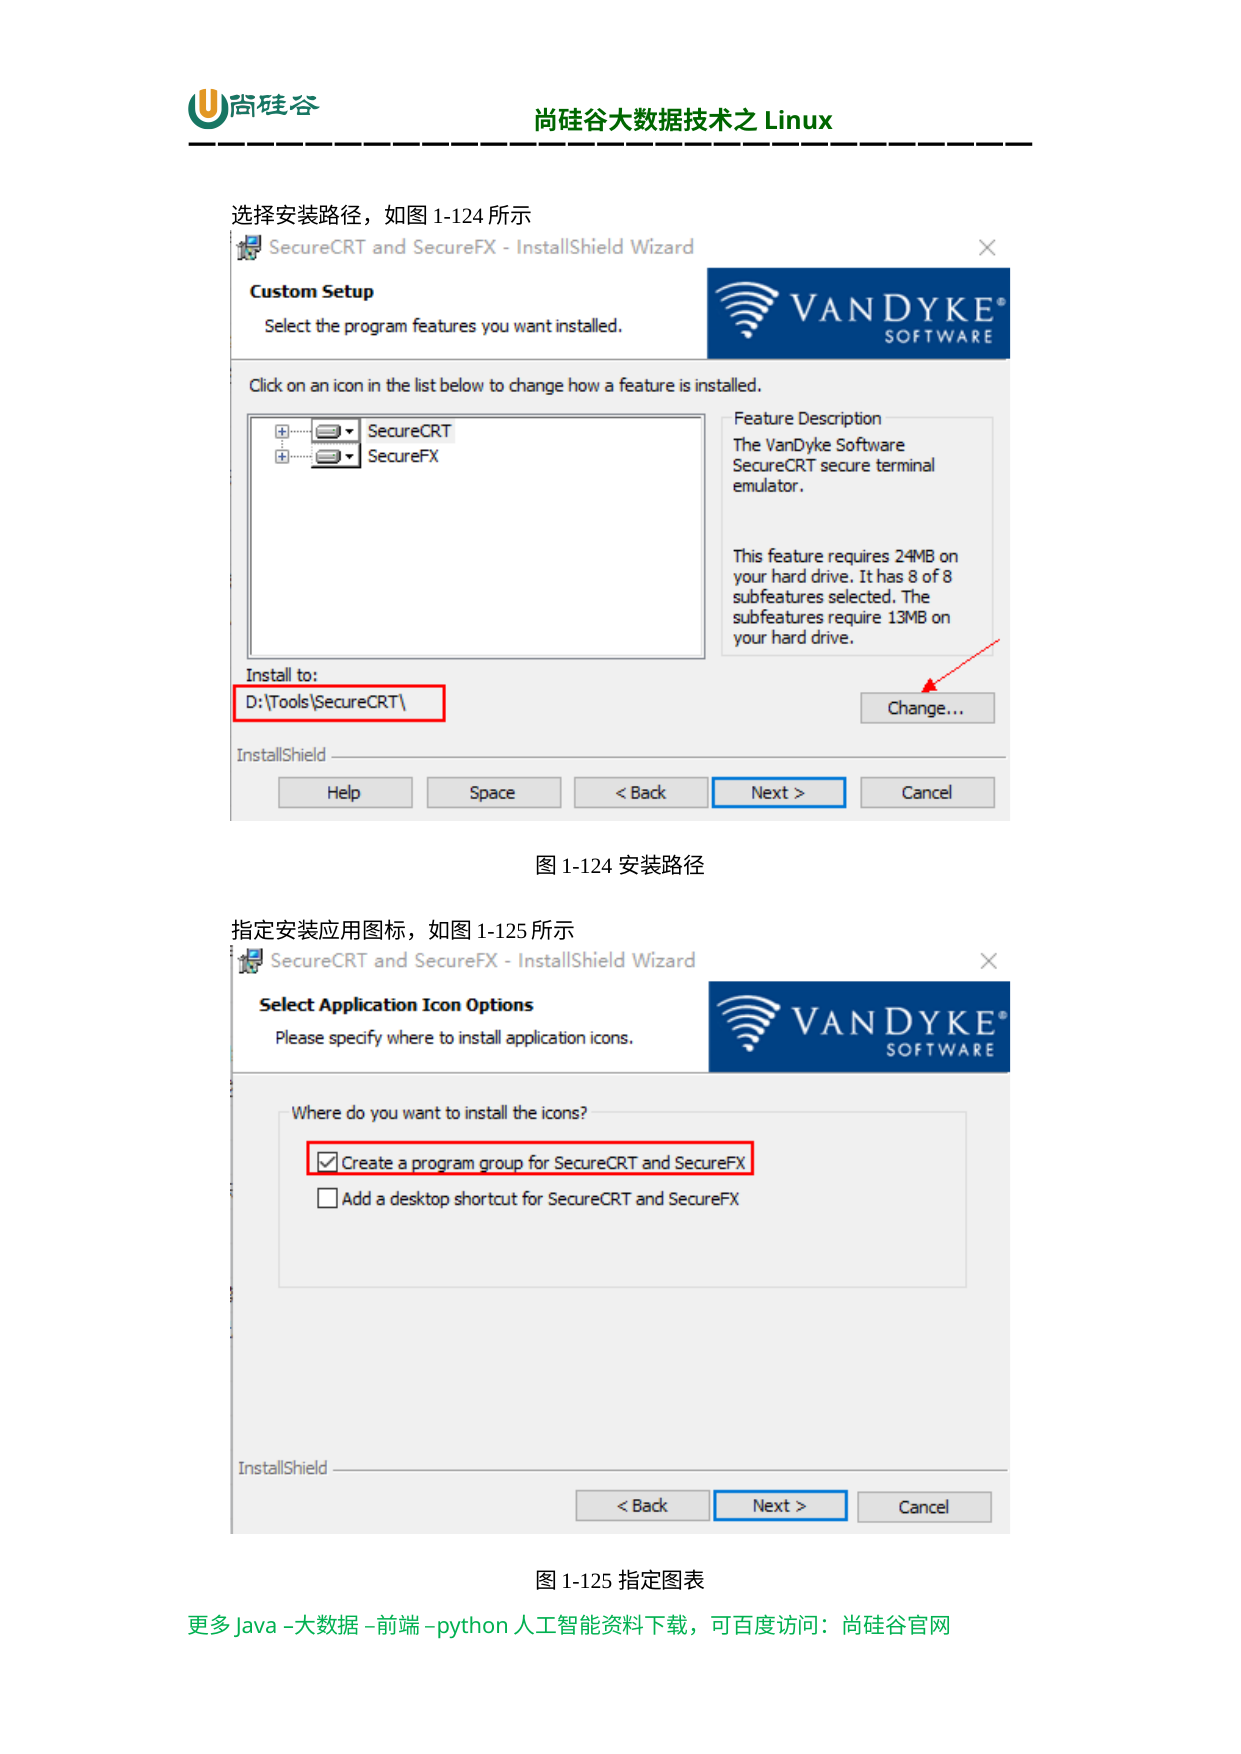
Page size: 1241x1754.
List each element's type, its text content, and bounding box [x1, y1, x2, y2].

picture [230, 230, 1011, 821]
text 图1-125 指定图表 [187, 1562, 1053, 1595]
picture [187, 88, 321, 130]
text 选择安装路径，如图1-124所示 [187, 197, 1053, 230]
text 指定安装应用图标，如图1-125所示 [187, 912, 1053, 945]
picture [230, 945, 1011, 1534]
text 图1-124 安装路径 [187, 847, 1053, 880]
